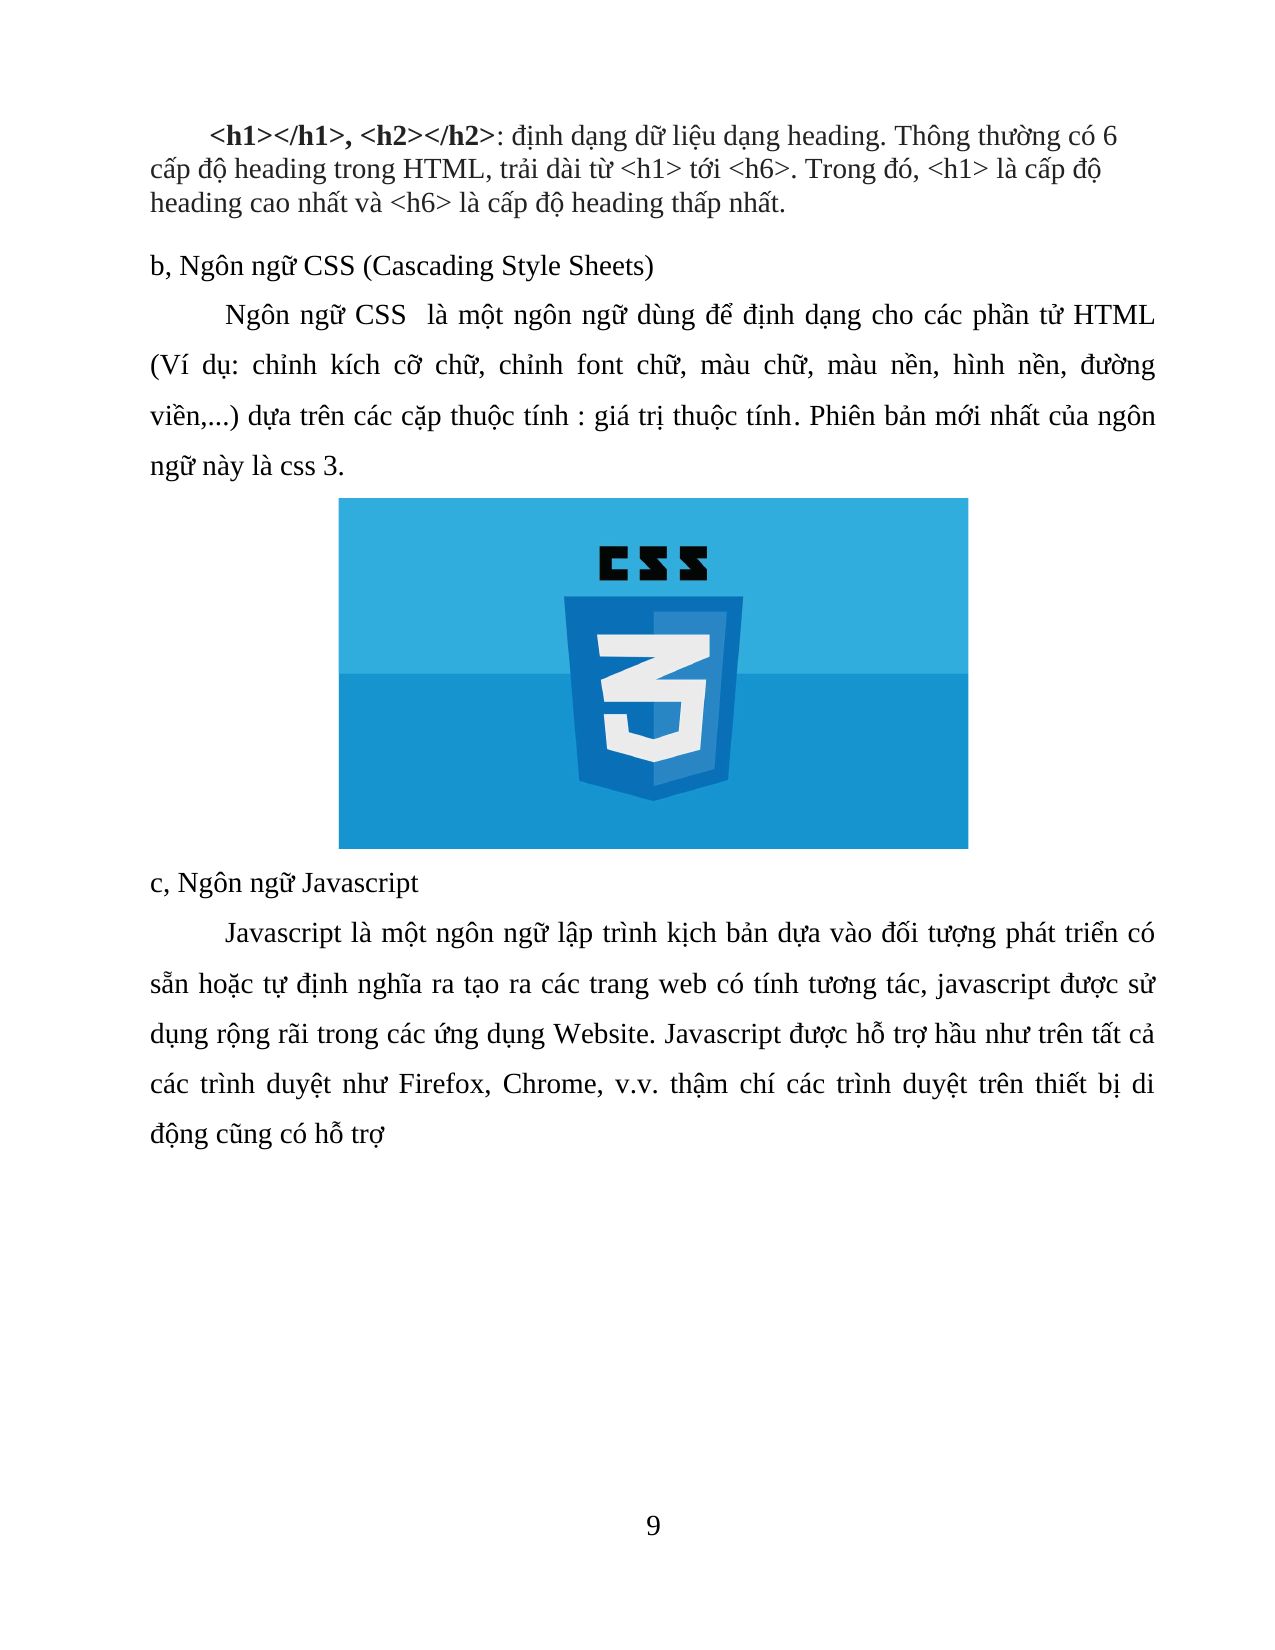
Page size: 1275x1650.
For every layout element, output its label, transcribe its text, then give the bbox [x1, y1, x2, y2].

text b, Ngôn ngữ CSS (Cascading Style Sheets) [150, 248, 1157, 281]
picture [338, 498, 969, 849]
text Ngôn ngữ CSS là một ngôn ngữ dùng để định dạng cho các phần tử HTML (Ví dụ: chỉnh kích cỡ chữ, chỉnh font chữ, màu chữ, màu nền, hình nền, đường viền,...) dựa trên các cặp thuộc tính : giá trị thuộc tính. Phiên bản mới nhất của ngôn ngữ này là css 3. [150, 297, 1157, 482]
text <h1></h1>, <h2></h2>: định dạng dữ liệu dạng heading. Thông thường có 6 cấp độ heading trong HTML, trải dài từ <h1> tới <h6>. Trong đó, <h1> là cấp độ heading cao nhất và <h6> là cấp độ heading thấp nhất. [150, 118, 1157, 219]
text c, Ngôn ngữ Javascript [150, 865, 1157, 899]
text Javascript là một ngôn ngữ lập trình kịch bản dựa vào đối tượng phát triển có sẵn hoặc tự định nghĩa ra tạo ra các trang web có tính tương tác, javascript được sử dụng rộng rãi trong các ứng dụng Website. Javascript được hỗ trợ hầu như trên tất cả các trình duyệt như Firefox, Chrome, v.v. thậm chí các trình duyệt trên thiết bị di động cũng có hỗ trợ [150, 915, 1157, 1150]
